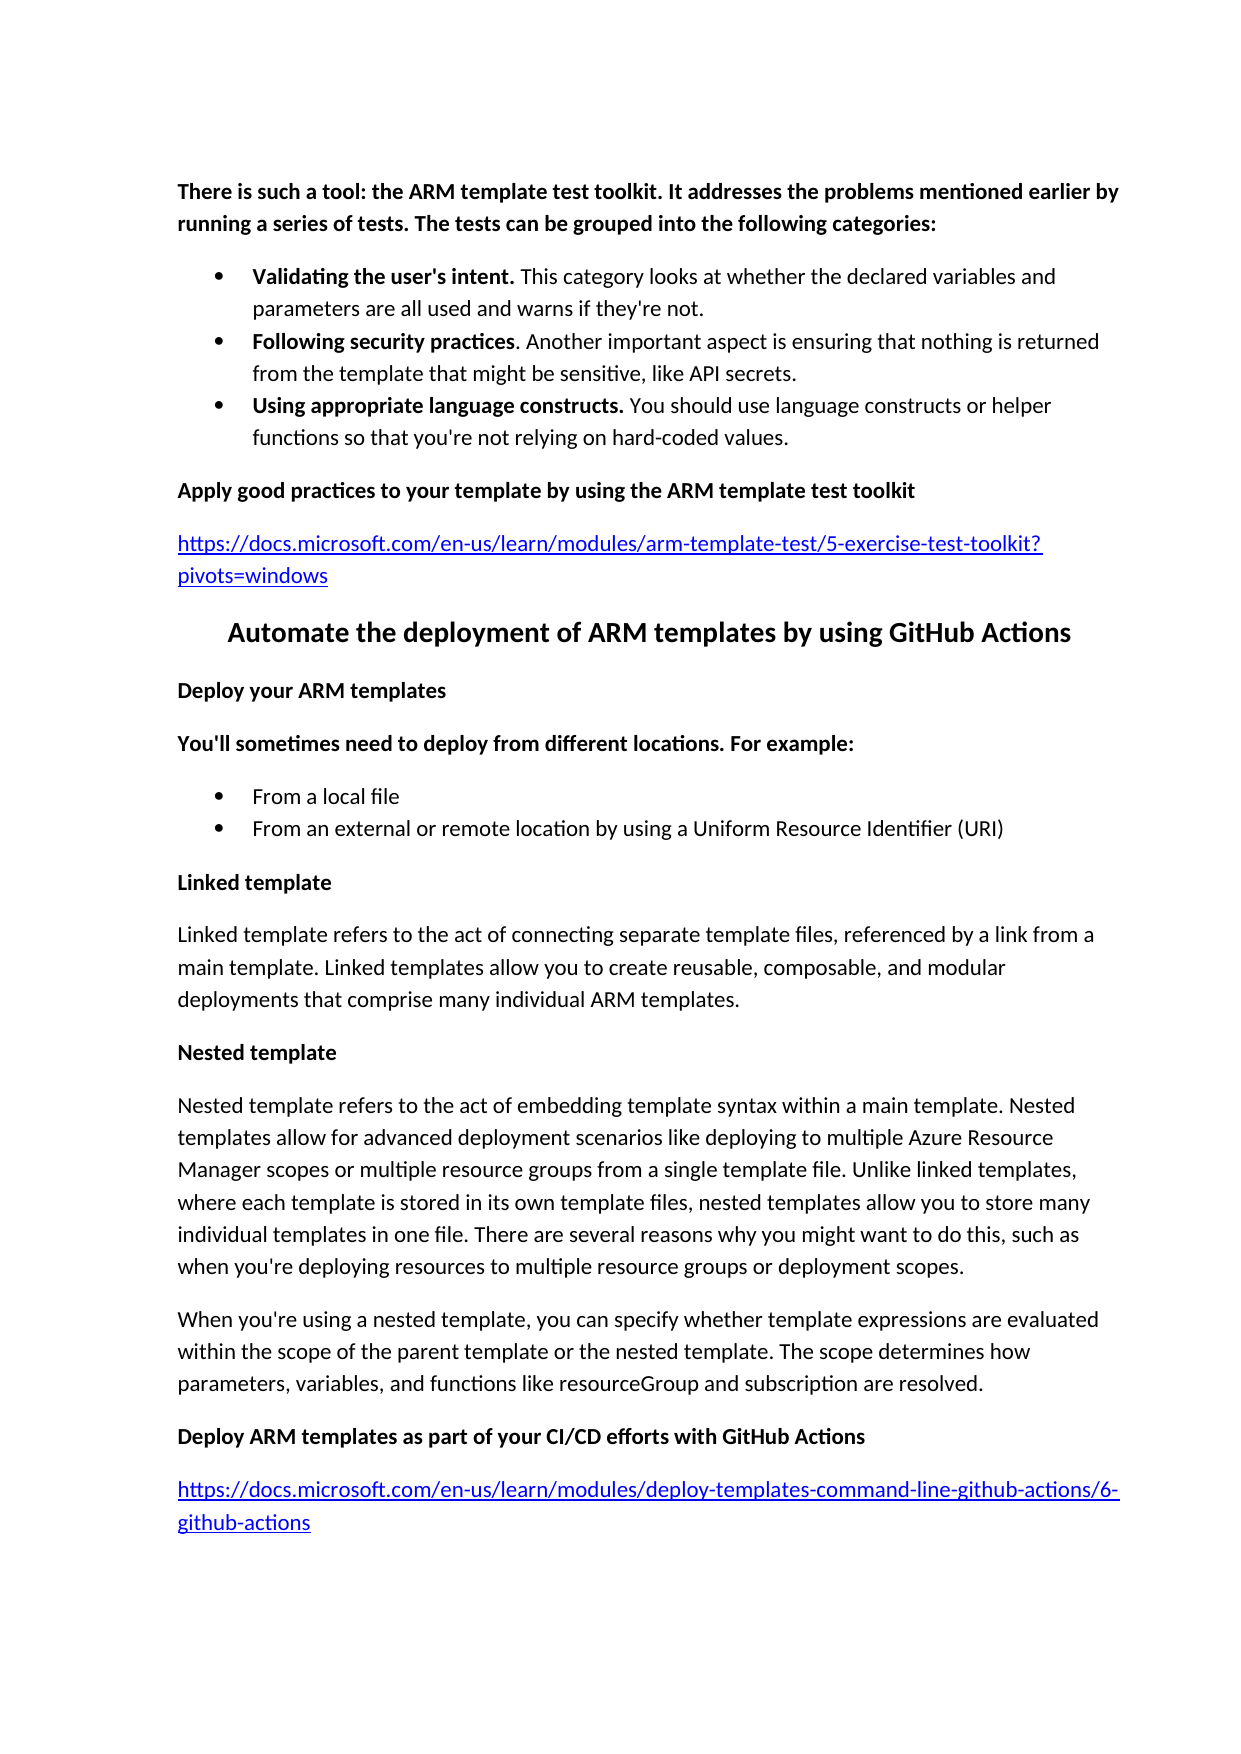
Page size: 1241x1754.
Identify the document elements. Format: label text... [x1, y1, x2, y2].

text Deploy your ARM templates [177, 676, 1122, 704]
text There is such a tool: the ARM template test toolkit. It addresses the problems mentioned earlier by running a series of tests. The tests can be grouped into the following categories: [177, 177, 1122, 237]
list Following security practices. Another important aspect is ensuring that nothing is returned from the template that might be sensitive, like API secrets. [215, 327, 1122, 387]
list Using appropriate language constructs. You should use language constructs or helper functions so that you're not relying on hard-coded values. [215, 391, 1122, 451]
text Deploy ARM templates as part of your CI/CD efforts with GitHub Actions [177, 1422, 1122, 1450]
text Nested template refers to the act of embedding template syntax within a main template. Nested templates allow for advanced deployment scenarios like deploying to multiple Azure Resource Manager scopes or multiple resource groups from a single template file. Unlike linked templates, where each template is stored in its own template files, nested templates allow you to store many individual templates in one file. There are several reasons why you might want to do this, such as when you're deploying resources to multiple resource groups or deployment scopes. [177, 1091, 1122, 1280]
list From a local file [215, 782, 1122, 810]
text When you're using a nested template, you can specify whether template expressions are evaluated within the scope of the parent template or the nested template. The scope determines how parameters, variables, and functions like resourceGroup and subscription are resolved. [177, 1305, 1122, 1397]
text Nested template [177, 1038, 1122, 1066]
text Linked template [177, 868, 1122, 896]
text You'll sometimes need to deploy from different locations. For example: [177, 729, 1122, 757]
text Automate the deployment of ARM templates by using GitHub Actions [177, 614, 1122, 650]
text Apply good practices to your template by using the ARM template test toolkit [177, 476, 1122, 504]
text https://docs.microsoft.com/en-us/learn/modules/deploy-templates-command-line-github-actions/6-github-actions [177, 1475, 1122, 1536]
list Validating the user's intent. This category looks at whether the declared variables and parameters are all used and warns if they're not. [215, 262, 1122, 323]
text https://docs.microsoft.com/en-us/learn/modules/arm-template-test/5-exercise-test-toolkit?pivots=windows [177, 529, 1122, 589]
list From an external or remote location by using a Uniform Resource Identifier (URI) [215, 814, 1122, 843]
text Linked template refers to the act of connecting separate template files, referenced by a link from a main template. Linked templates allow you to create reusable, composable, and modular deployments that comprise many individual ARM templates. [177, 921, 1122, 1013]
